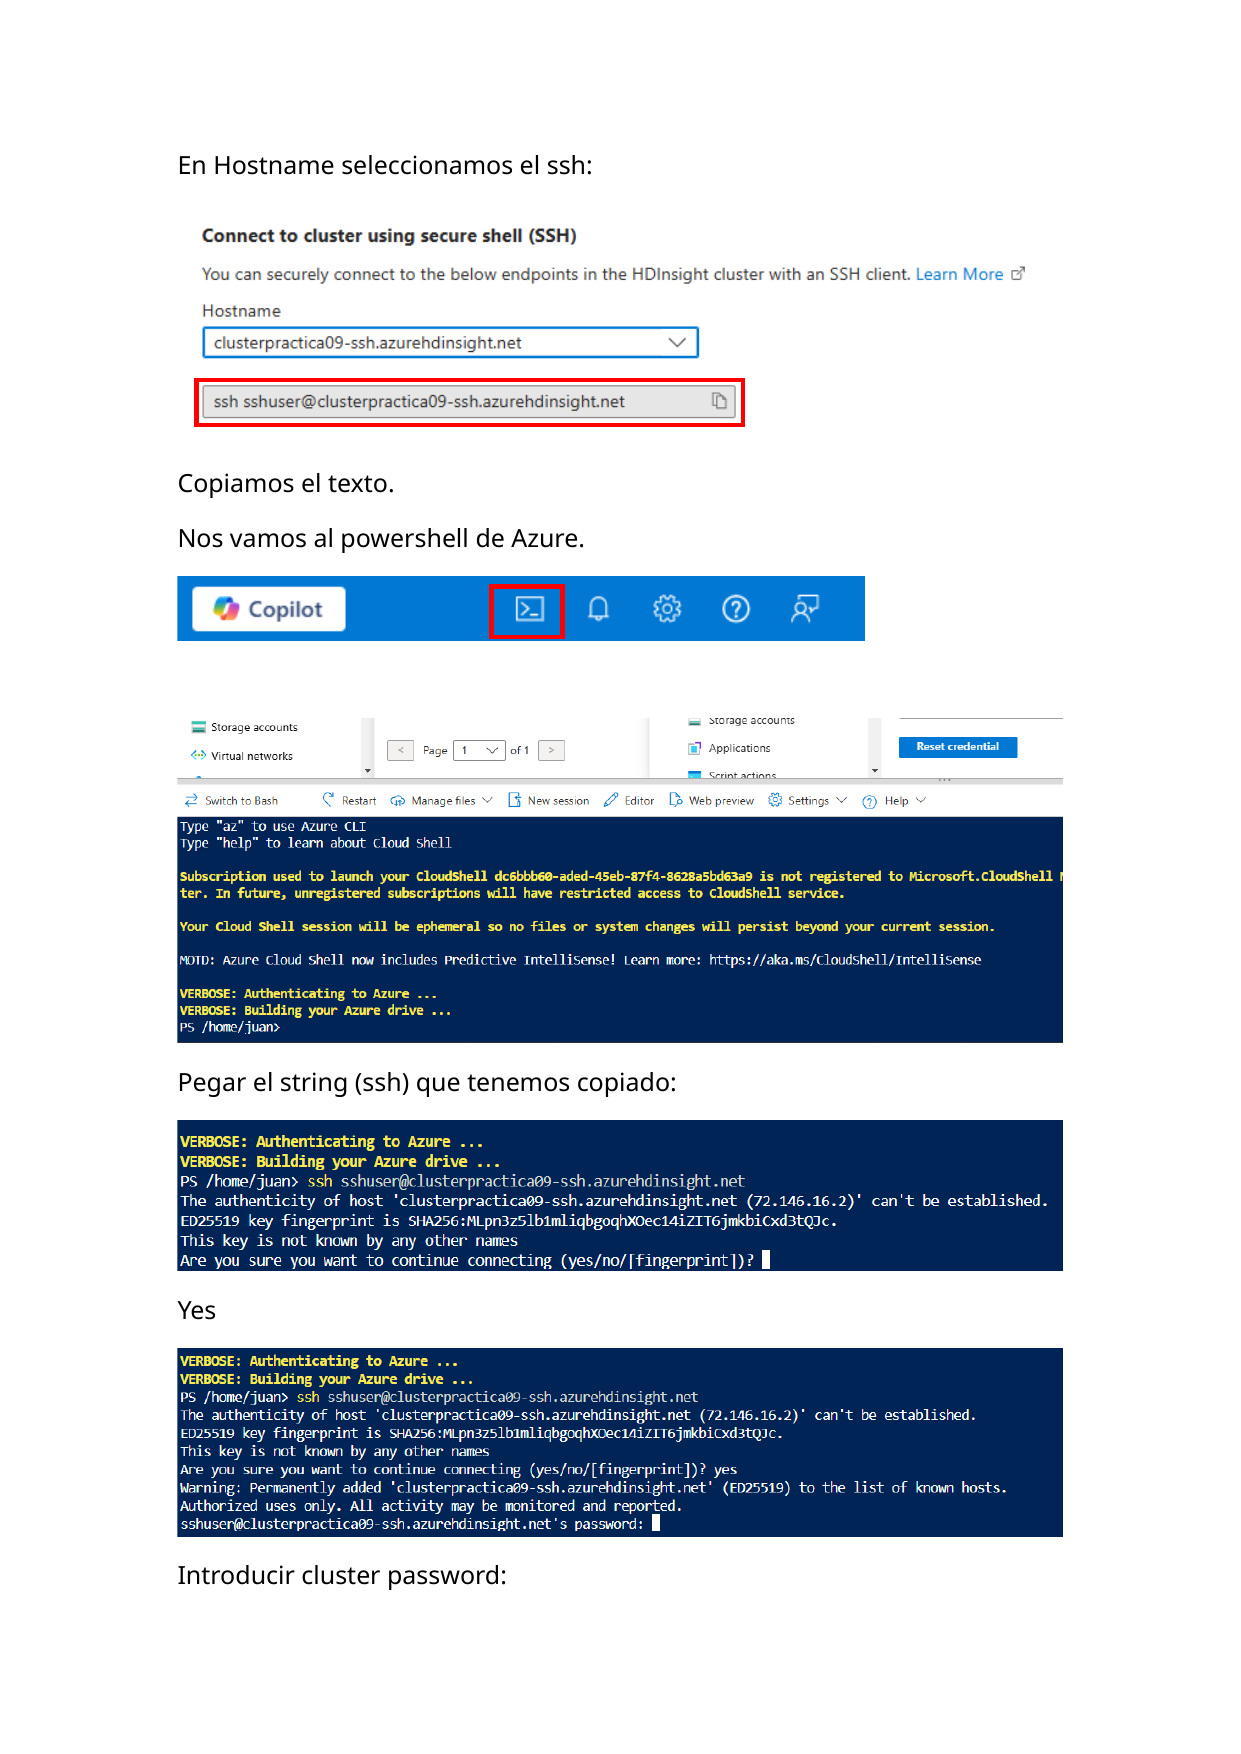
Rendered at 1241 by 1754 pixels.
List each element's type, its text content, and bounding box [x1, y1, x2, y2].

text Pegar el string (ssh) que tenemos copiado: [177, 1064, 1063, 1098]
picture [177, 1348, 1063, 1537]
picture [177, 718, 1063, 1043]
text Nos vamos al powershell de Azure. [177, 521, 1063, 555]
text En Hostname seleccionamos el ssh: [177, 148, 1063, 182]
picture [177, 576, 865, 641]
picture [177, 203, 1063, 444]
text Yes [177, 1292, 1063, 1326]
text Copiamos el texto. [177, 465, 1063, 499]
picture [177, 1120, 1063, 1271]
text Introducir cluster password: [177, 1558, 1063, 1592]
